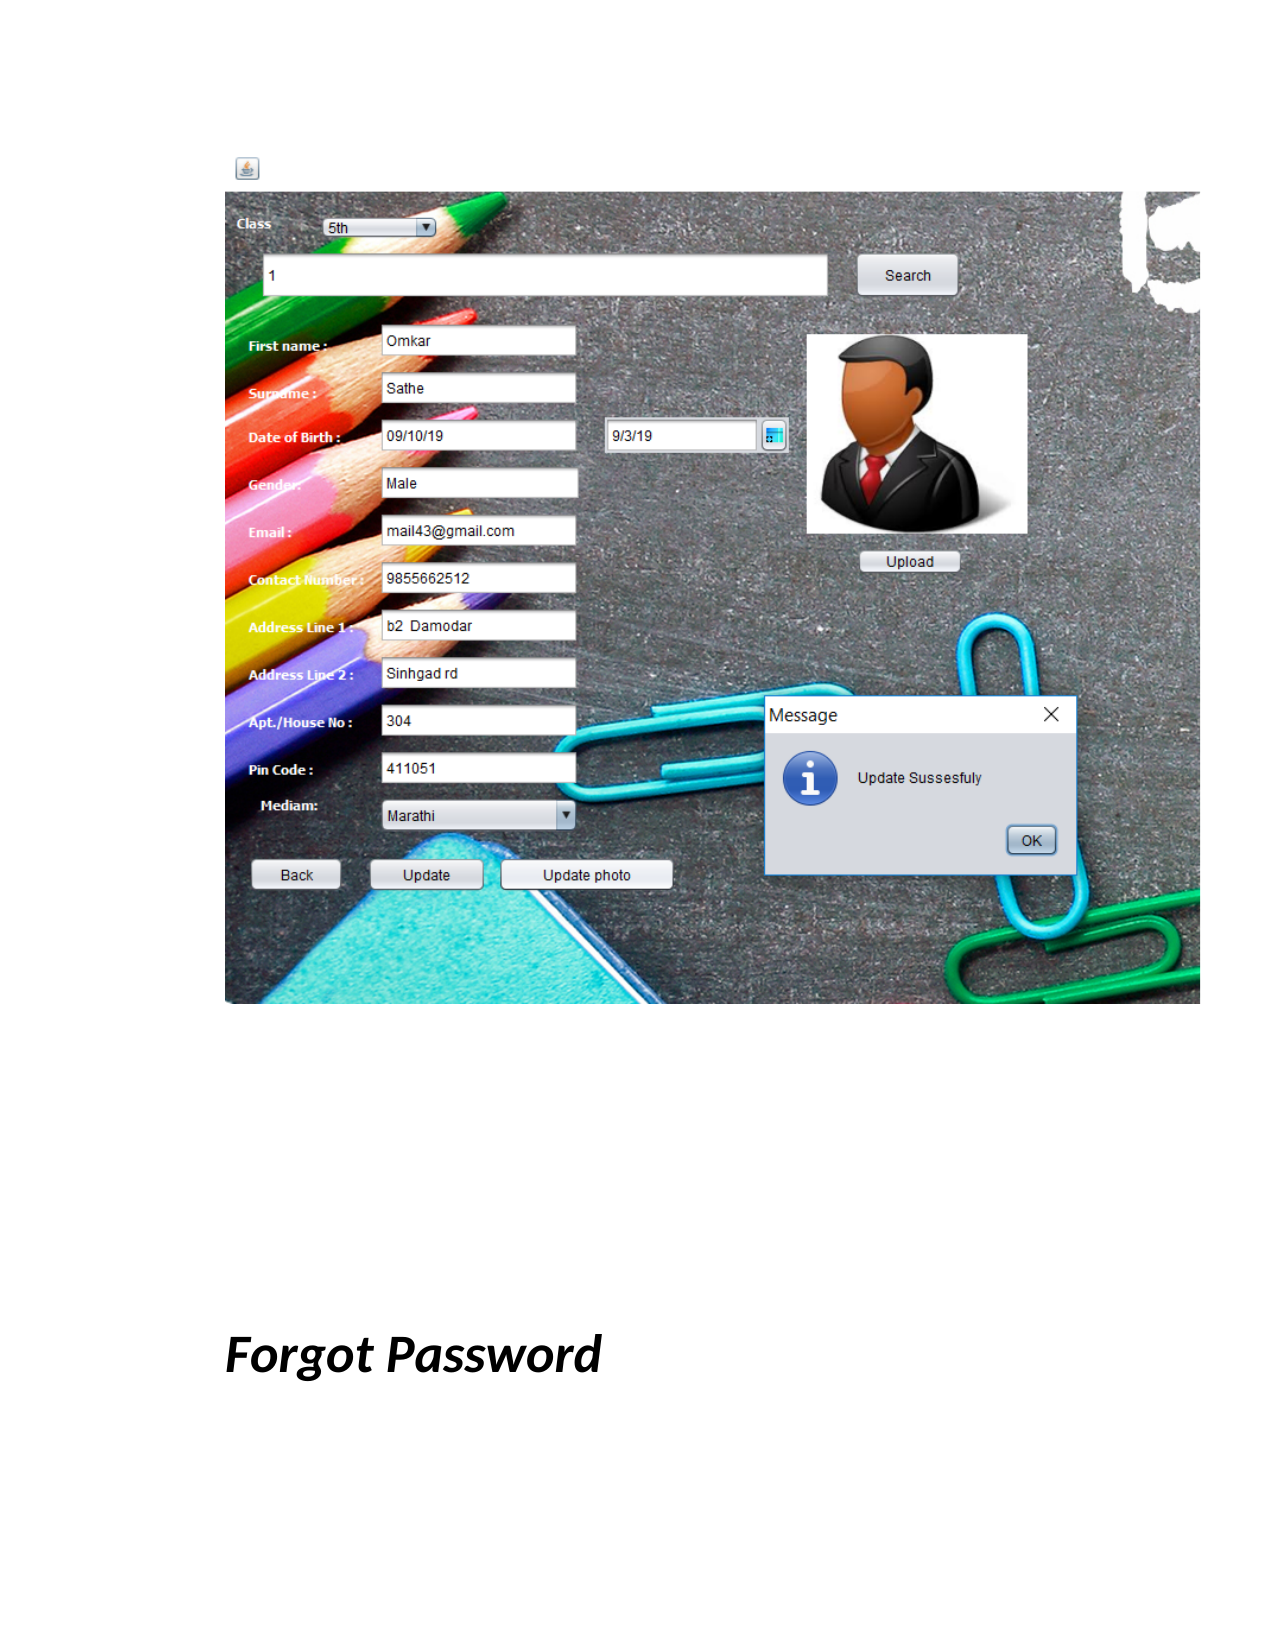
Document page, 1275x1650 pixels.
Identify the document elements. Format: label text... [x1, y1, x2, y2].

picture [225, 150, 1200, 1004]
text Forgot Password [150, 1320, 1125, 1386]
